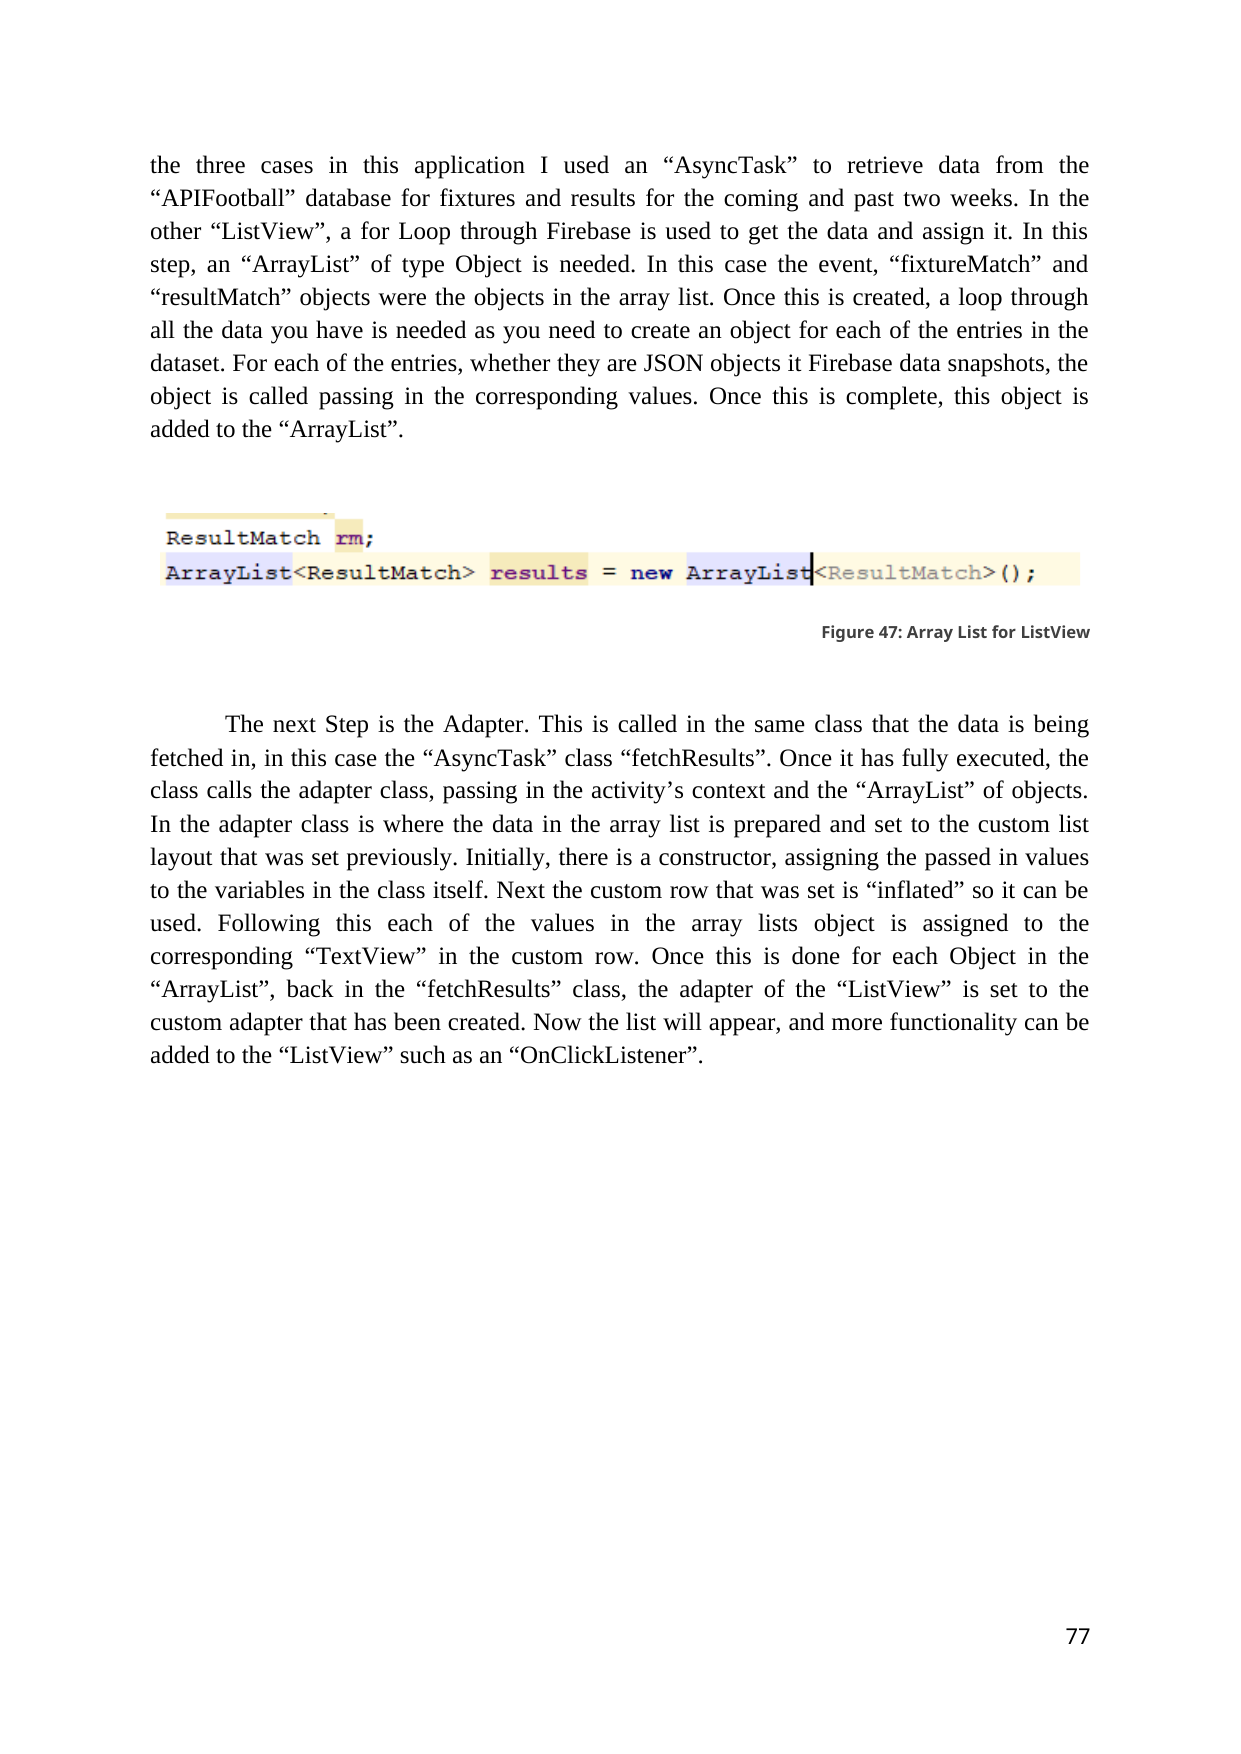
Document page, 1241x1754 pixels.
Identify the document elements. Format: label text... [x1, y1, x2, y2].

text Figure 47: Array List for ListView [150, 621, 1090, 643]
picture [160, 513, 1081, 600]
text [150, 150, 1090, 443]
text The next Step is the Adapter. This is called in the same class that the data is being fetched in, in this case the “AsyncTask” class “fetchResults”. Once it has fully executed, the class calls the adapter class, passing in the activity’s context and the “ArrayList” of objects. In the adapter class is where the data in the array list is prepared and set to the custom list layout that was set previously. Initially, there is a constructor, assigning the passed in values to the variables in the class itself. Next the custom row that was set is “inflated” so it can be used. Following this each of the values in the array lists object is assigned to the corresponding “TextView” in the custom row. Once this is done for each Object in the “ArrayList”, back in the “fetchResults” class, the adapter of the “ListView” is set to the custom adapter that has been created. Now the list will appear, and more functionality can be added to the “ListView” such as an “OnClickListener”. [150, 709, 1090, 1068]
